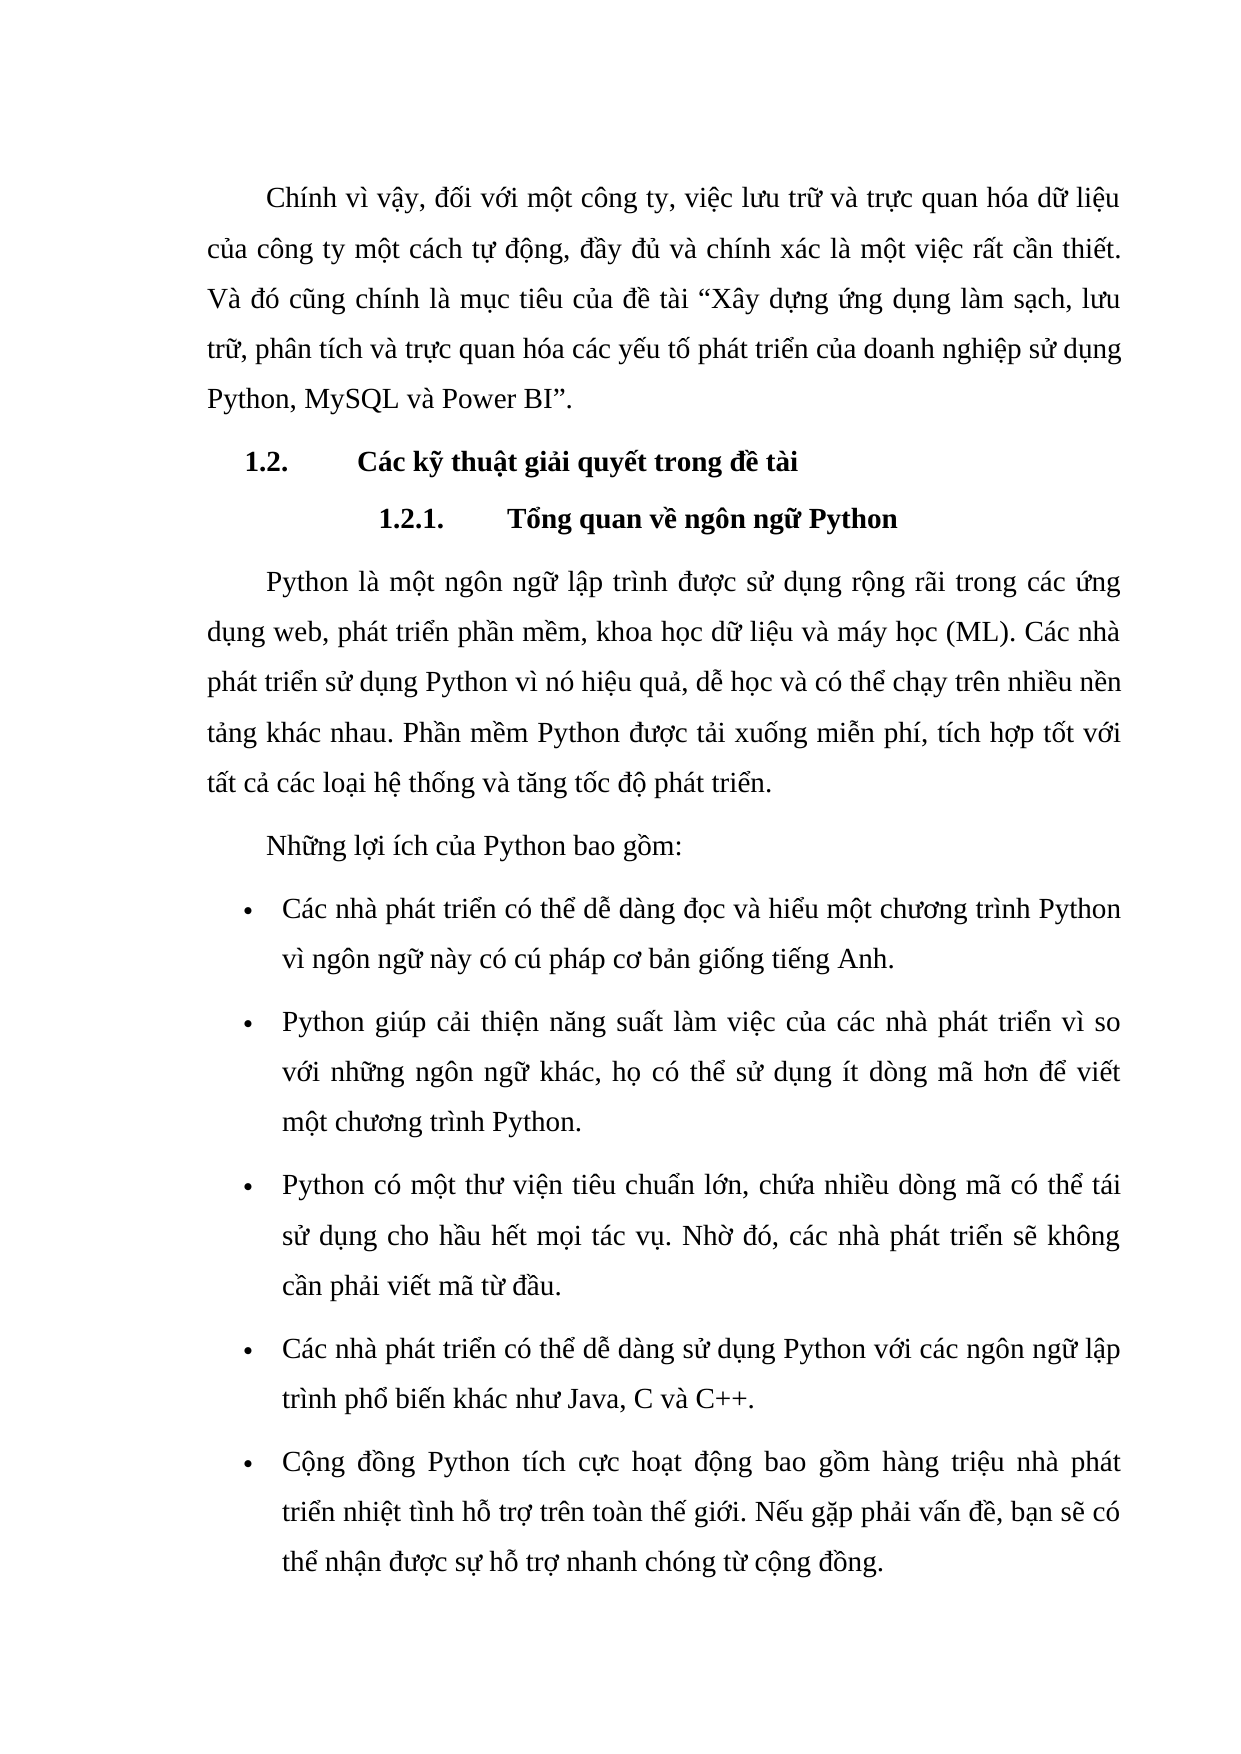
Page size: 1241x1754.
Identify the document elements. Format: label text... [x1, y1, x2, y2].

list Python giúp cải thiện năng suất làm việc của các nhà phát triển vì so với những ngôn ngữ khác, họ có thể sử dụng ít dòng mã hơn để viết một chương trình Python. [244, 1004, 1122, 1138]
text Chính vì vậy, đối với một công ty, việc lưu trữ và trực quan hóa dữ liệu của công ty một cách tự động, đầy đủ và chính xác là một việc rất cần thiết. Và đó cũng chính là mục tiêu của đề tài “Xây dựng ứng dụng làm sạch, lưu trữ, phân tích và trực quan hóa các yếu tố phát triển của doanh nghiệp sử dụng Python, MySQL và Power BI”. [207, 180, 1122, 415]
list Cộng đồng Python tích cực hoạt động bao gồm hàng triệu nhà phát triển nhiệt tình hỗ trợ trên toàn thế giới. Nếu gặp phải vấn đề, bạn sẽ có thể nhận được sự hỗ trợ nhanh chóng từ cộng đồng. [244, 1444, 1122, 1578]
subtitle Các kỹ thuật giải quyết trong đề tài [244, 444, 1122, 478]
list Các nhà phát triển có thể dễ dàng sử dụng Python với các ngôn ngữ lập trình phổ biến khác như Java, C và C++. [244, 1331, 1122, 1414]
subtitle Tổng quan về ngôn ngữ Python [319, 501, 1122, 534]
list Python có một thư viện tiêu chuẩn lớn, chứa nhiều dòng mã có thể tái sử dụng cho hầu hết mọi tác vụ. Nhờ đó, các nhà phát triển sẽ không cần phải viết mã từ đầu. [244, 1167, 1122, 1301]
text Python là một ngôn ngữ lập trình được sử dụng rộng rãi trong các ứng dụng web, phát triển phần mềm, khoa học dữ liệu và máy học (ML). Các nhà phát triển sử dụng Python vì nó hiệu quả, dễ học và có thể chạy trên nhiều nền tảng khác nhau. Phần mềm Python được tải xuống miễn phí, tích hợp tốt với tất cả các loại hệ thống và tăng tốc độ phát triển. [207, 564, 1122, 799]
list Các nhà phát triển có thể dễ dàng đọc và hiểu một chương trình Python vì ngôn ngữ này có cú pháp cơ bản giống tiếng Anh. [244, 891, 1122, 974]
text Những lợi ích của Python bao gồm: [207, 828, 1122, 861]
